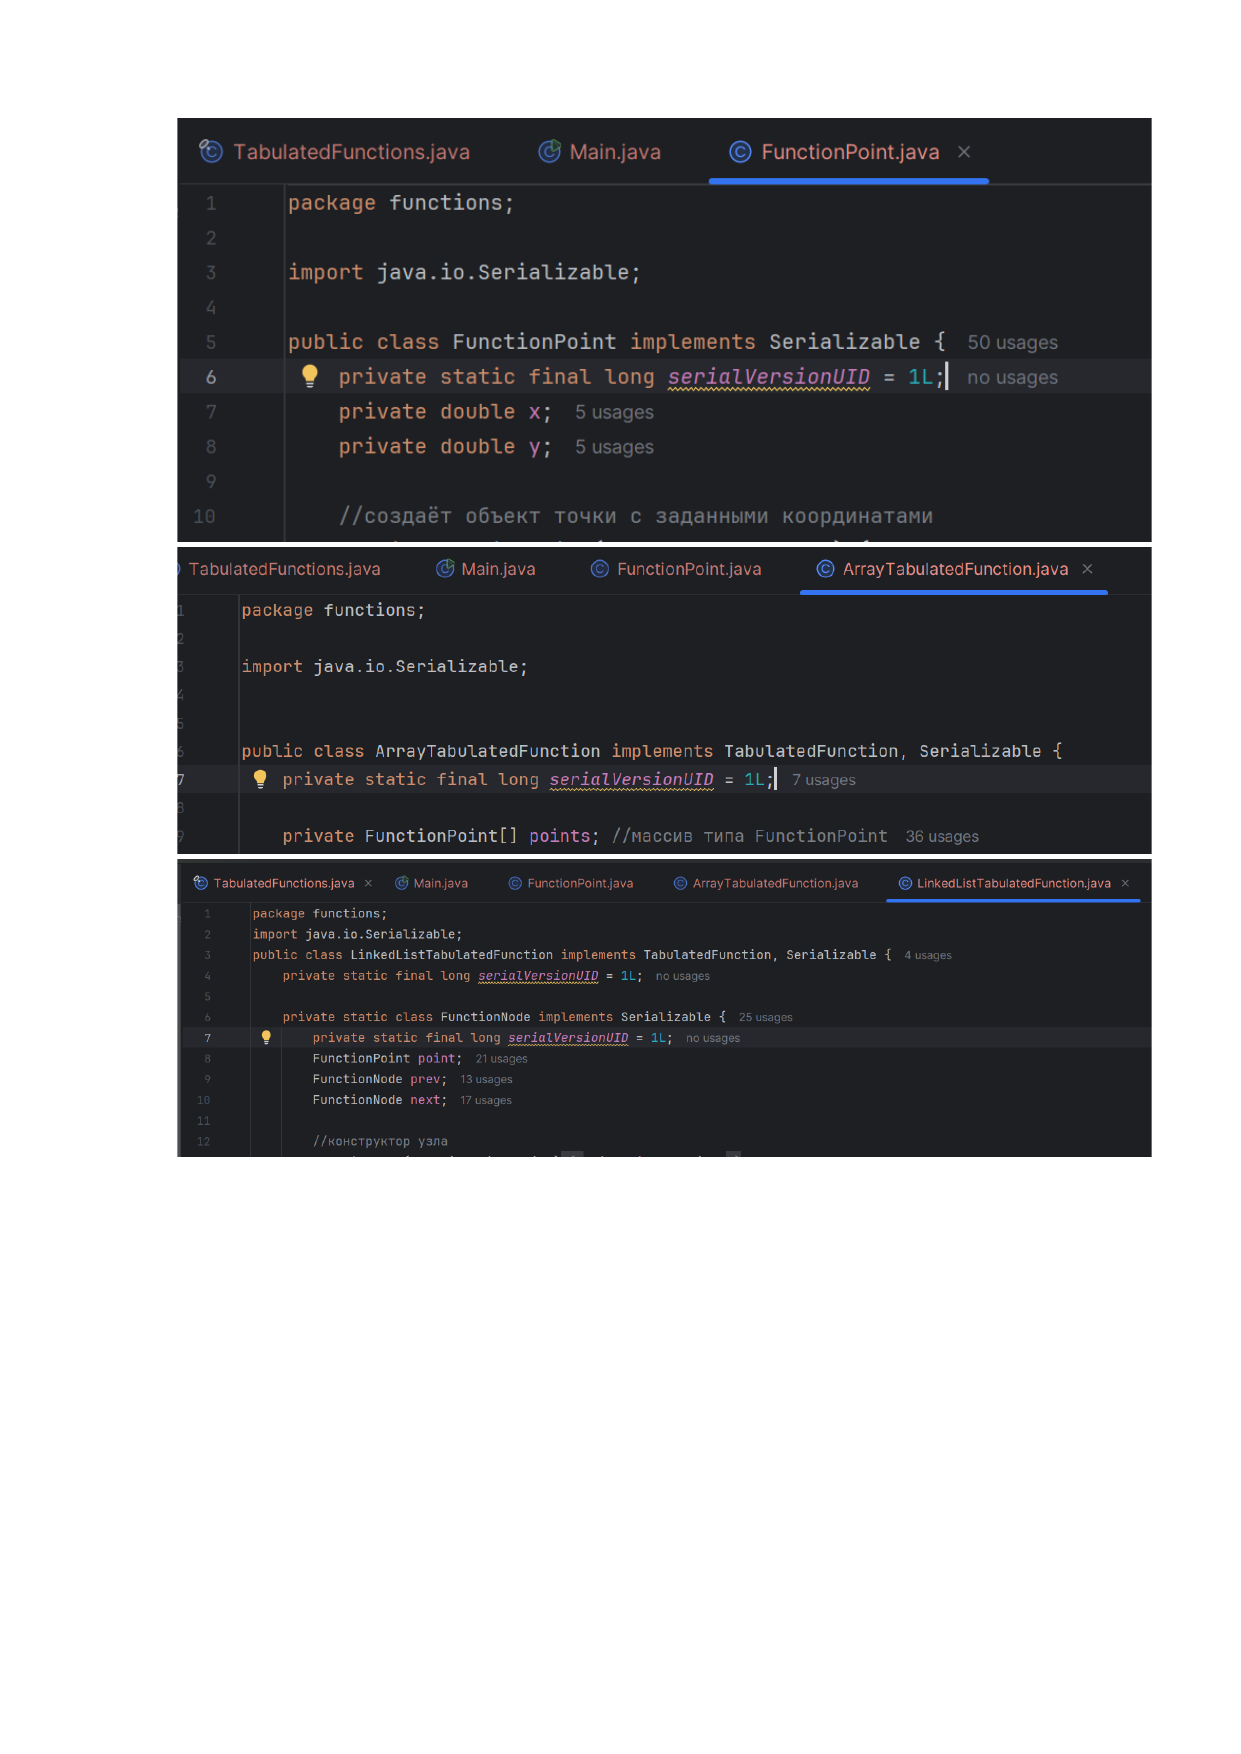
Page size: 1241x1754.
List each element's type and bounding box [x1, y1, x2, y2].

picture [177, 547, 1152, 854]
picture [177, 118, 1152, 542]
picture [177, 859, 1152, 1157]
